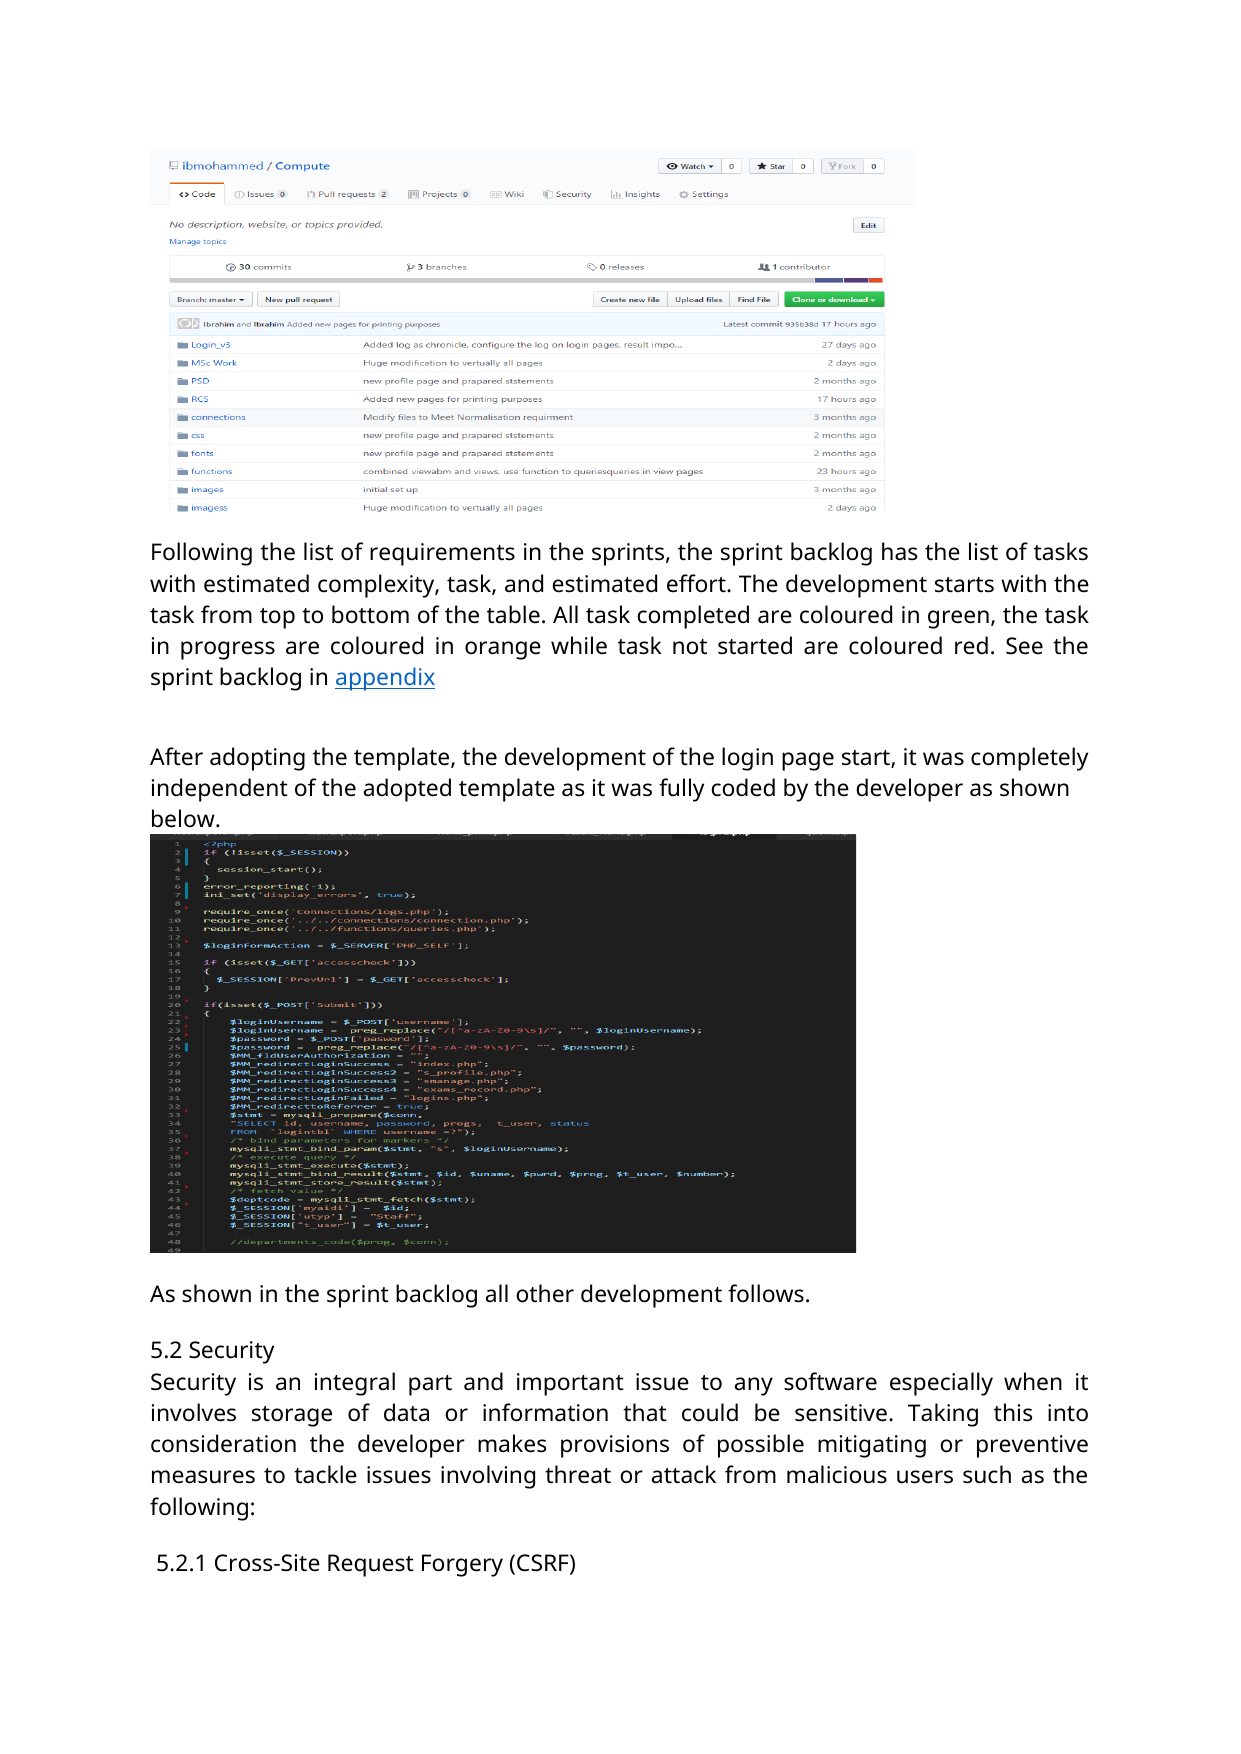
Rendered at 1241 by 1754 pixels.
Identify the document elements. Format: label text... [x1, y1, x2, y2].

picture [150, 834, 857, 1253]
picture [150, 150, 915, 512]
text As shown in the sprint backlog all other development follows. [150, 1278, 1090, 1309]
text 5.2.1 Cross-Site Request Forgery (CSRF) [150, 1547, 1090, 1578]
text Security is an integral part and important issue to any software especially when it involves storage of data or information that could be sensitive. Taking this into consideration the developer makes provisions of possible mitigating or preventive measures to tackle issues involving threat or attack from malicious users such as the following: [150, 1365, 1090, 1522]
text After adopting the template, the development of the login page start, it was completely independent of the adopted template as it was fully coded by the developer as shown below. [150, 741, 1090, 834]
text Following the list of requirements in the sprints, the sprint backlog has the list of tasks with estimated complexity, task, and estimated effort. The development starts with the task from top to bottom of the table. All task completed are coloured in green, the task in progress are coloured in orange while task not started are coloured red. See the sprint backlog in appendix [150, 536, 1090, 693]
text 5.2 Security [150, 1334, 1090, 1365]
